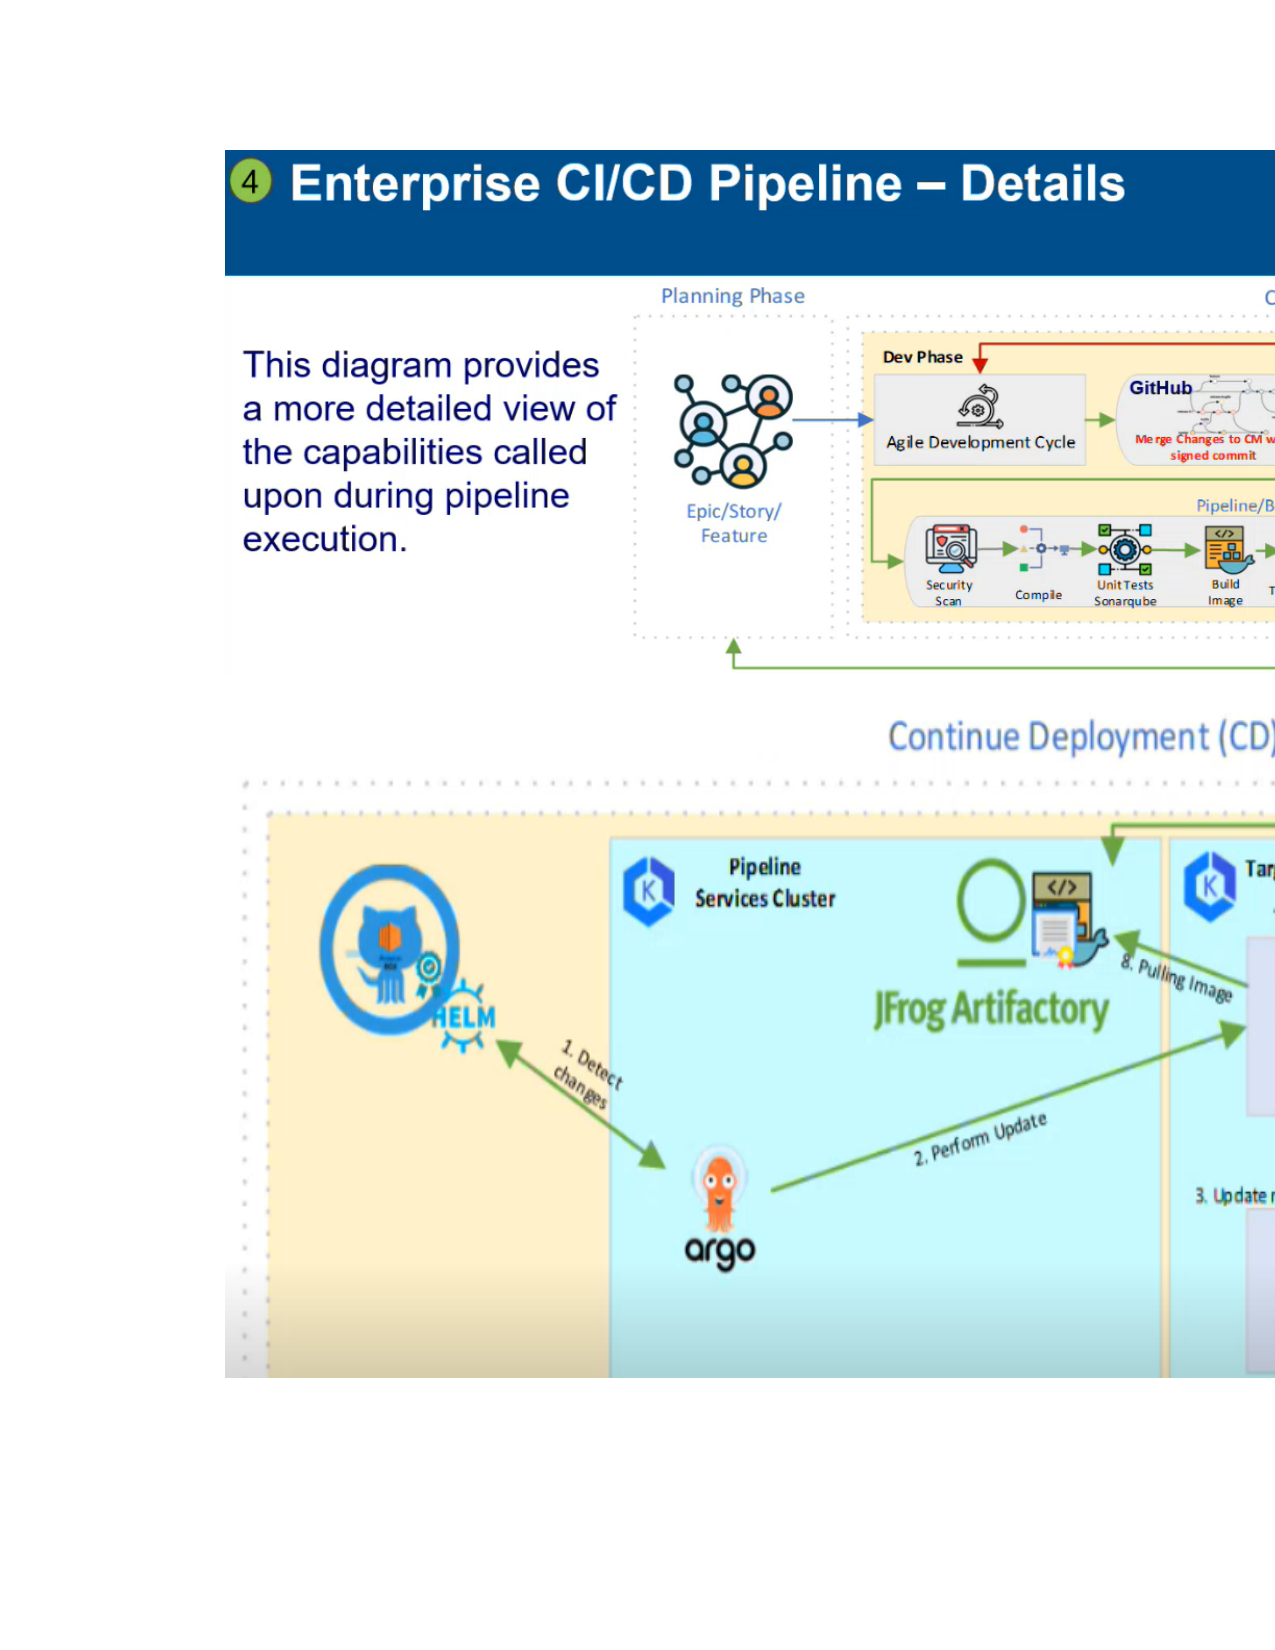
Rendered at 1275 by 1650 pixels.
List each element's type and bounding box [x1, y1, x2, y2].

picture [225, 704, 1275, 1378]
picture [225, 150, 1275, 676]
